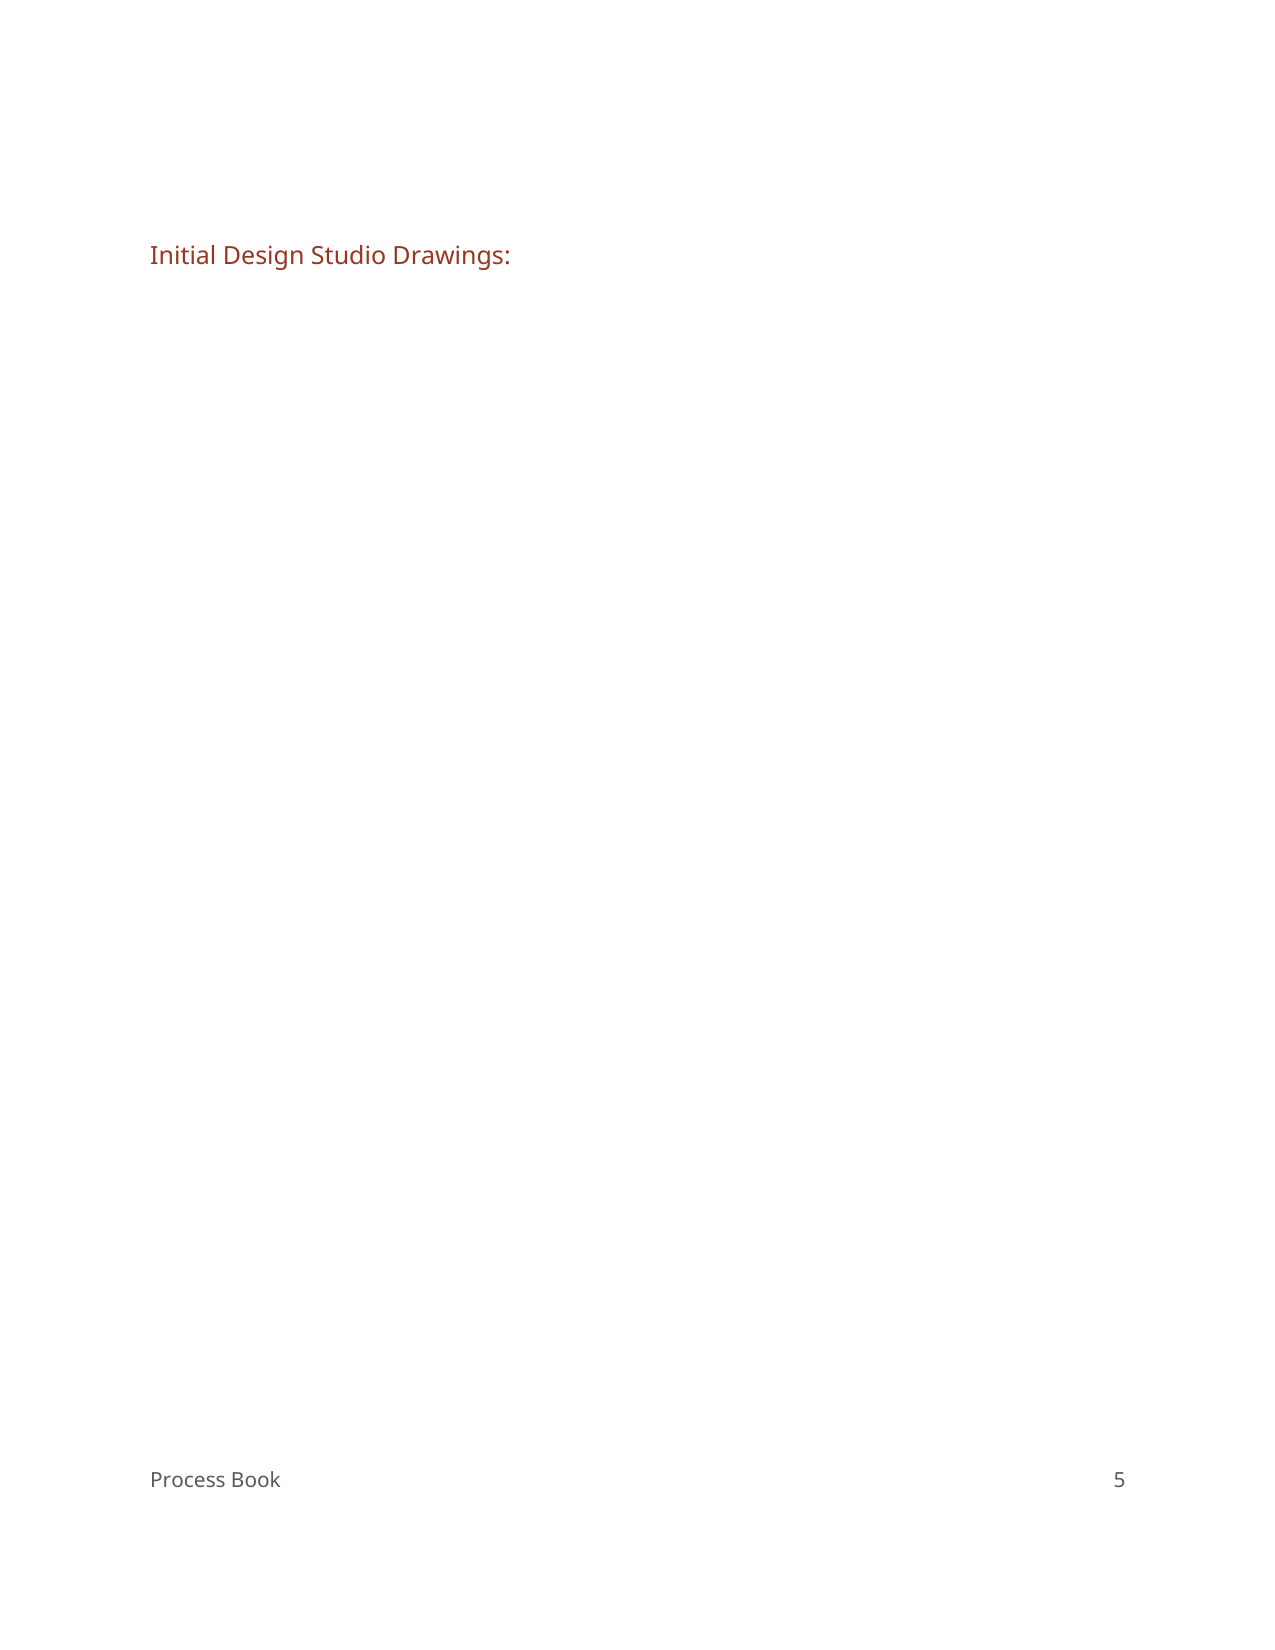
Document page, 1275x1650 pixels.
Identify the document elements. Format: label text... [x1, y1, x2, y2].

subtitle Initial Design Studio Drawings: [150, 237, 1125, 271]
